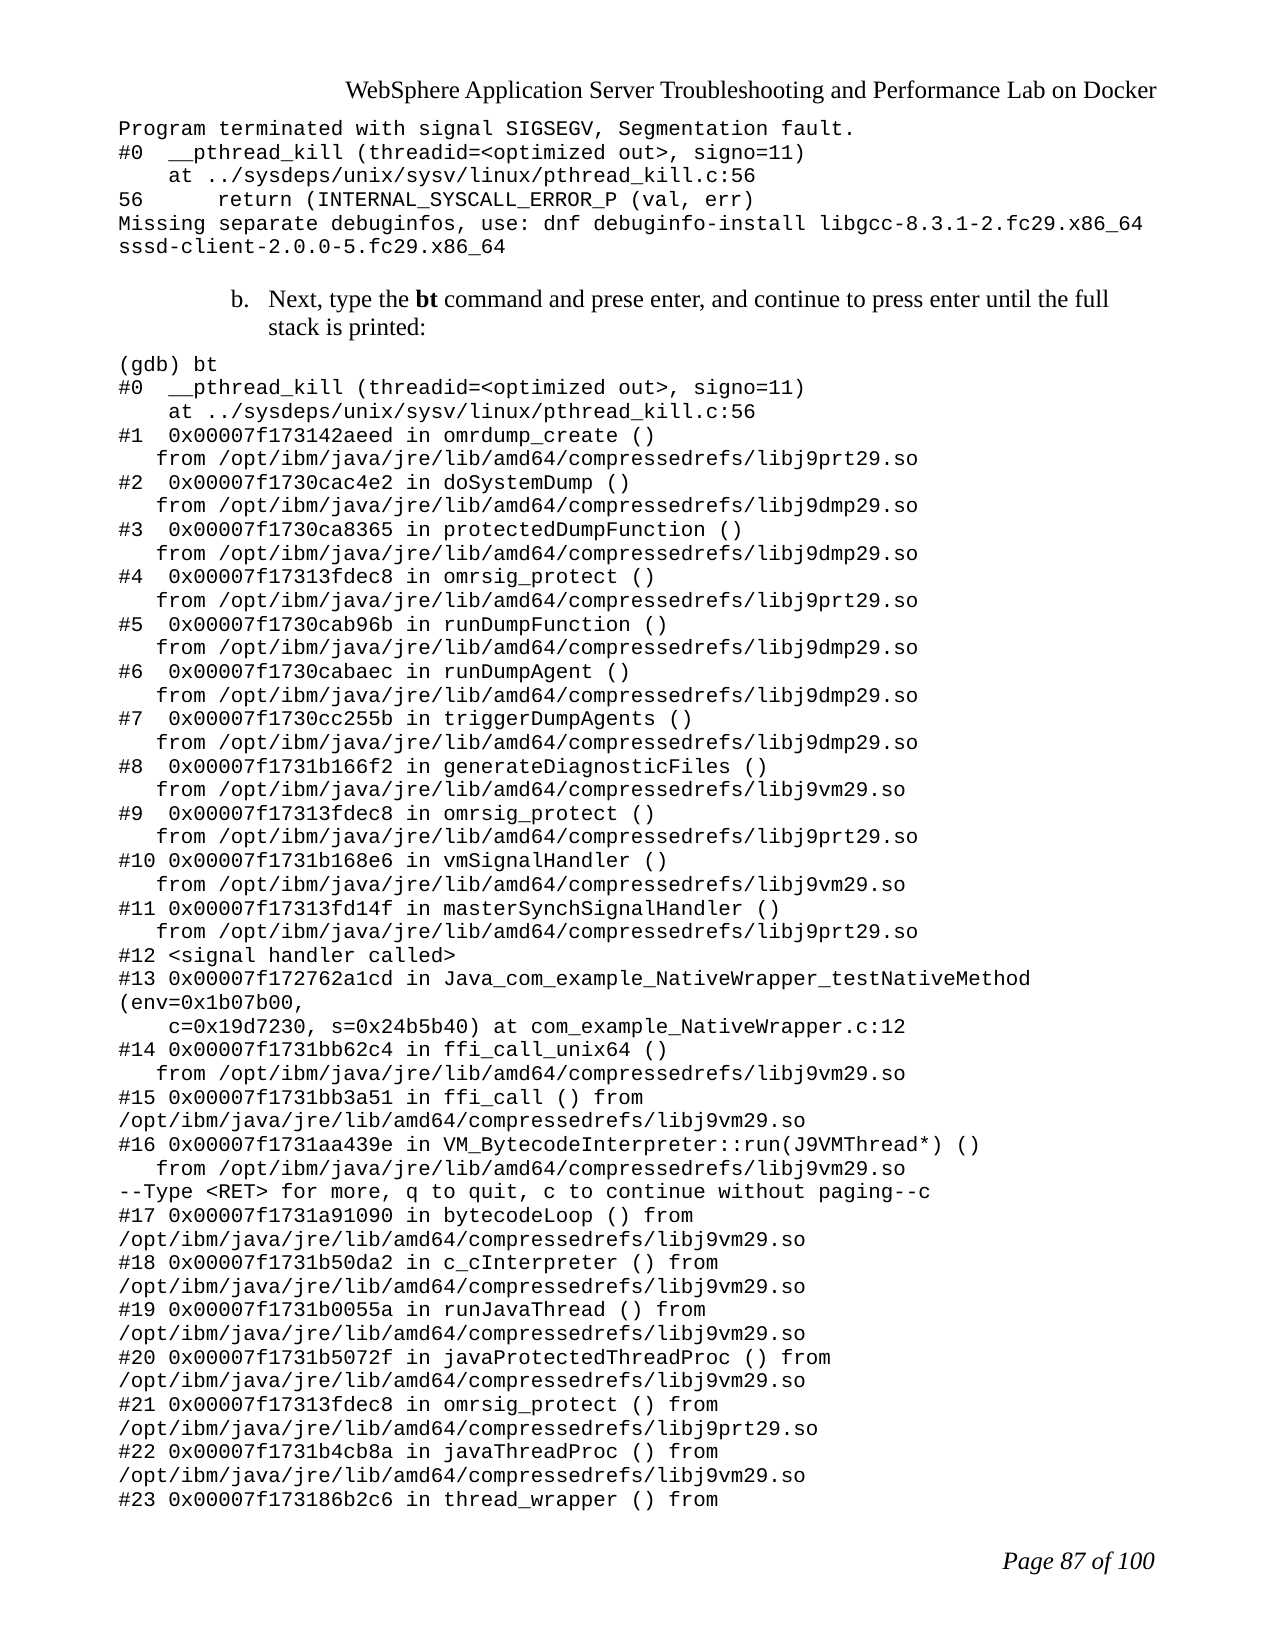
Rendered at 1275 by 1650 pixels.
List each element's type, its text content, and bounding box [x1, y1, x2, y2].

text at ../sysdeps/unix/sysv/linux/pthread_kill.c:56 [118, 401, 1157, 424]
text #4 0x00007f17313fdec8 in omrsig_protect () [118, 566, 1157, 590]
text Missing separate debuginfos, use: dnf debuginfo-install libgcc-8.3.1-2.fc29.x86_64 sssd-client-2.0.0-5.fc29.x86_64 [118, 213, 1157, 284]
text from /opt/ibm/java/jre/lib/amd64/compressedrefs/libj9dmp29.so [118, 543, 1157, 566]
text from /opt/ibm/java/jre/lib/amd64/compressedrefs/libj9vm29.so [118, 1063, 1157, 1087]
text #3 0x00007f1730ca8365 in protectedDumpFunction () [118, 519, 1157, 543]
text #20 0x00007f1731b5072f in javaProtectedThreadProc () from /opt/ibm/java/jre/lib/amd64/compressedrefs/libj9vm29.so [118, 1347, 1157, 1394]
text #1 0x00007f173142aeed in omrdump_create () [118, 424, 1157, 448]
text #12 <signal handler called> [118, 945, 1157, 968]
text #9 0x00007f17313fdec8 in omrsig_protect () [118, 803, 1157, 827]
text #19 0x00007f1731b0055a in runJavaThread () from /opt/ibm/java/jre/lib/amd64/compressedrefs/libj9vm29.so [118, 1299, 1157, 1347]
text from /opt/ibm/java/jre/lib/amd64/compressedrefs/libj9prt29.so [118, 448, 1157, 472]
text #0 __pthread_kill (threadid=<optimized out>, signo=11) [118, 142, 1157, 165]
text 56 return (INTERNAL_SYSCALL_ERROR_P (val, err) [118, 189, 1157, 213]
text #14 0x00007f1731bb62c4 in ffi_call_unix64 () [118, 1039, 1157, 1063]
text #21 0x00007f17313fdec8 in omrsig_protect () from /opt/ibm/java/jre/lib/amd64/compressedrefs/libj9prt29.so [118, 1394, 1157, 1441]
text from /opt/ibm/java/jre/lib/amd64/compressedrefs/libj9dmp29.so [118, 496, 1157, 519]
text from /opt/ibm/java/jre/lib/amd64/compressedrefs/libj9dmp29.so [118, 732, 1157, 756]
text #13 0x00007f172762a1cd in Java_com_example_NativeWrapper_testNativeMethod (env=0x1b07b00, [118, 968, 1157, 1016]
text #17 0x00007f1731a91090 in bytecodeLoop () from /opt/ibm/java/jre/lib/amd64/compressedrefs/libj9vm29.so [118, 1205, 1157, 1252]
text from /opt/ibm/java/jre/lib/amd64/compressedrefs/libj9vm29.so [118, 874, 1157, 897]
text #10 0x00007f1731b168e6 in vmSignalHandler () [118, 850, 1157, 874]
text from /opt/ibm/java/jre/lib/amd64/compressedrefs/libj9dmp29.so [118, 637, 1157, 661]
text #16 0x00007f1731aa439e in VM_BytecodeInterpreter::run(J9VMThread*) () [118, 1134, 1157, 1158]
text from /opt/ibm/java/jre/lib/amd64/compressedrefs/libj9prt29.so [118, 921, 1157, 945]
text #18 0x00007f1731b50da2 in c_cInterpreter () from /opt/ibm/java/jre/lib/amd64/compressedrefs/libj9vm29.so [118, 1252, 1157, 1299]
text from /opt/ibm/java/jre/lib/amd64/compressedrefs/libj9vm29.so [118, 779, 1157, 803]
text #8 0x00007f1731b166f2 in generateDiagnosticFiles () [118, 756, 1157, 779]
text #6 0x00007f1730cabaec in runDumpAgent () [118, 661, 1157, 685]
text at ../sysdeps/unix/sysv/linux/pthread_kill.c:56 [118, 165, 1157, 189]
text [118, 1489, 1157, 1512]
text #5 0x00007f1730cab96b in runDumpFunction () [118, 614, 1157, 637]
text --Type <RET> for more, q to quit, c to continue without paging--c [118, 1181, 1157, 1205]
text from /opt/ibm/java/jre/lib/amd64/compressedrefs/libj9dmp29.so [118, 685, 1157, 708]
text c=0x19d7230, s=0x24b5b40) at com_example_NativeWrapper.c:12 [118, 1016, 1157, 1039]
text #15 0x00007f1731bb3a51 in ffi_call () from /opt/ibm/java/jre/lib/amd64/compressedrefs/libj9vm29.so [118, 1087, 1157, 1134]
text from /opt/ibm/java/jre/lib/amd64/compressedrefs/libj9vm29.so [118, 1158, 1157, 1181]
text #7 0x00007f1730cc255b in triggerDumpAgents () [118, 708, 1157, 732]
text from /opt/ibm/java/jre/lib/amd64/compressedrefs/libj9prt29.so [118, 827, 1157, 850]
text #2 0x00007f1730cac4e2 in doSystemDump () [118, 472, 1157, 496]
list Next, type the bt command and prese enter, and continue to press enter until the full stack is printed: [231, 284, 1157, 341]
text Program terminated with signal SIGSEGV, Segmentation fault. [118, 118, 1157, 142]
text #11 0x00007f17313fd14f in masterSynchSignalHandler () [118, 897, 1157, 921]
text from /opt/ibm/java/jre/lib/amd64/compressedrefs/libj9prt29.so [118, 590, 1157, 614]
text (gdb) bt [118, 354, 1157, 377]
text #0 __pthread_kill (threadid=<optimized out>, signo=11) [118, 377, 1157, 401]
text #22 0x00007f1731b4cb8a in javaThreadProc () from /opt/ibm/java/jre/lib/amd64/compressedrefs/libj9vm29.so [118, 1441, 1157, 1489]
